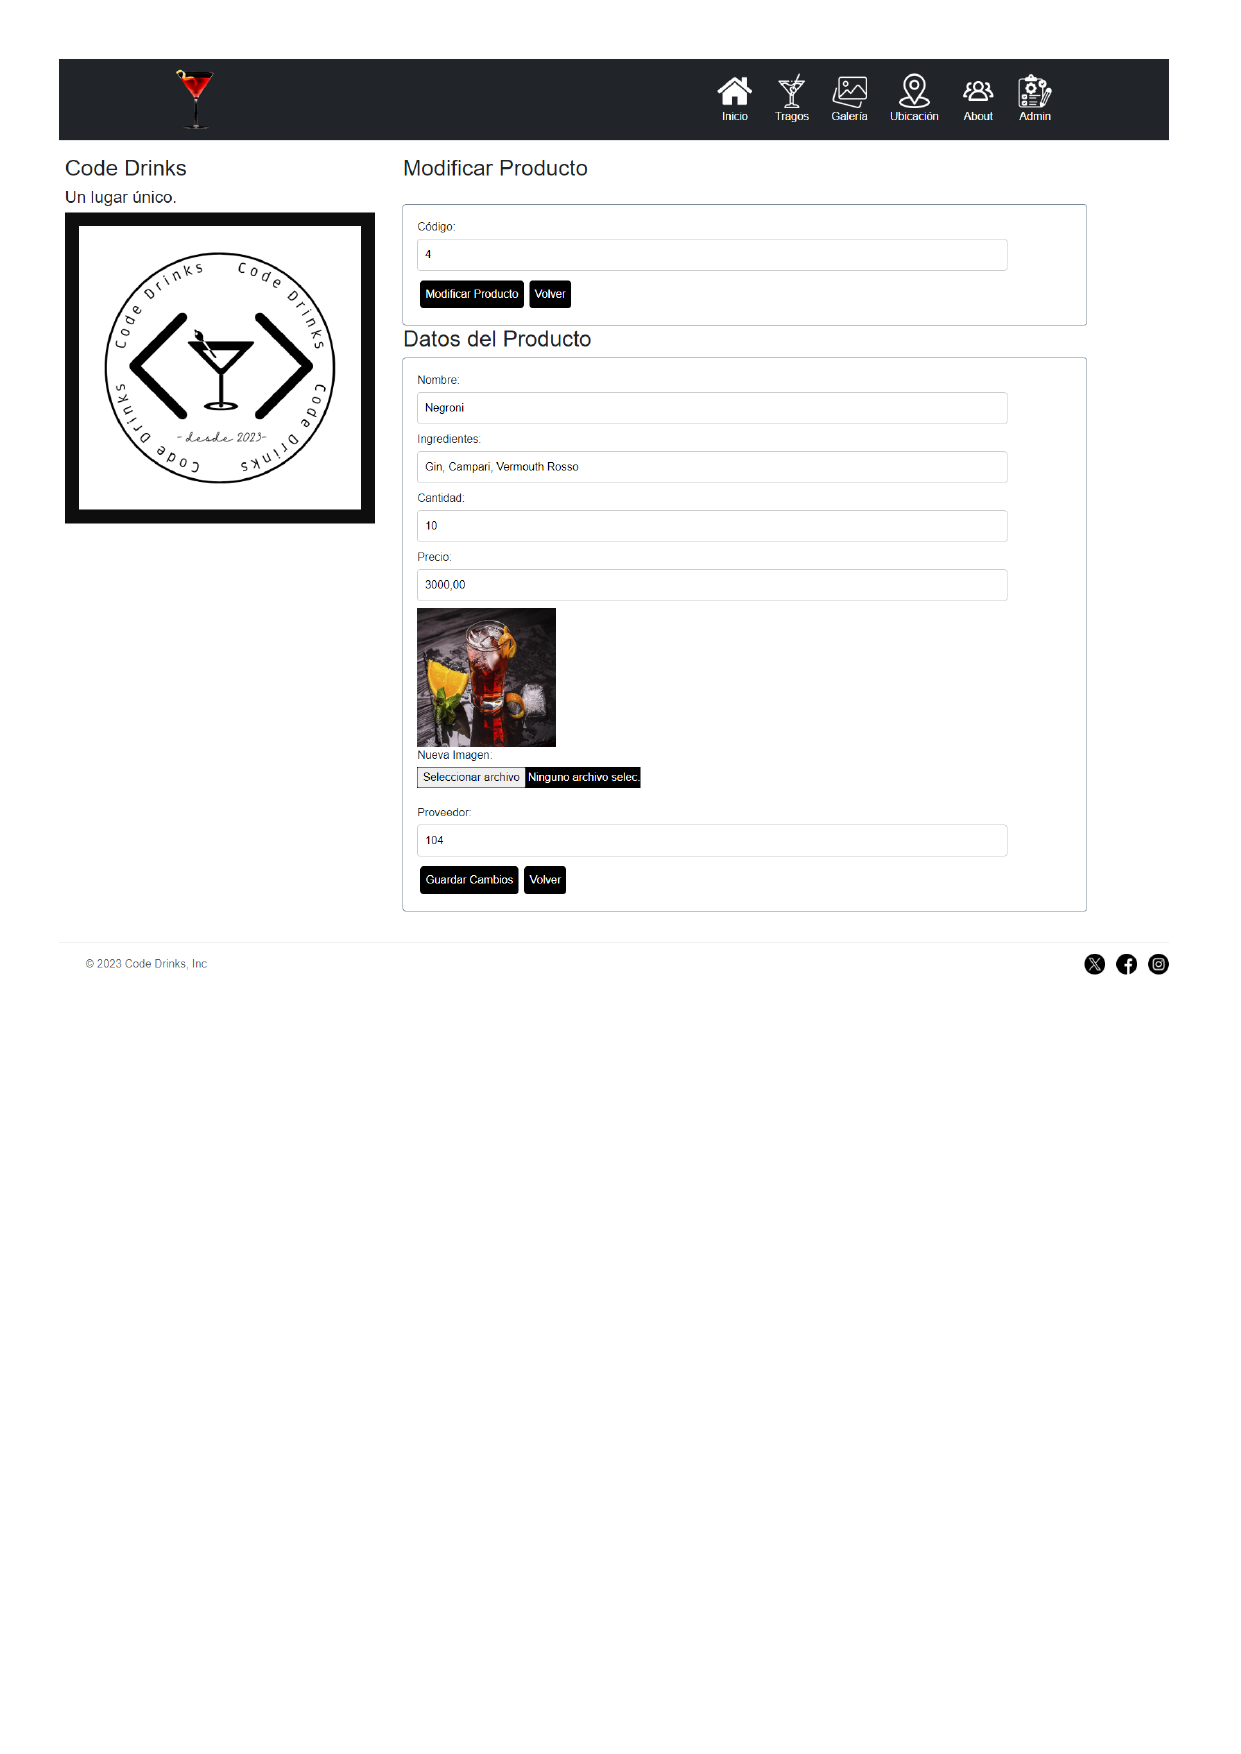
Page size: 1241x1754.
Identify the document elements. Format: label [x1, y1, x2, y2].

picture [59, 59, 1177, 1002]
